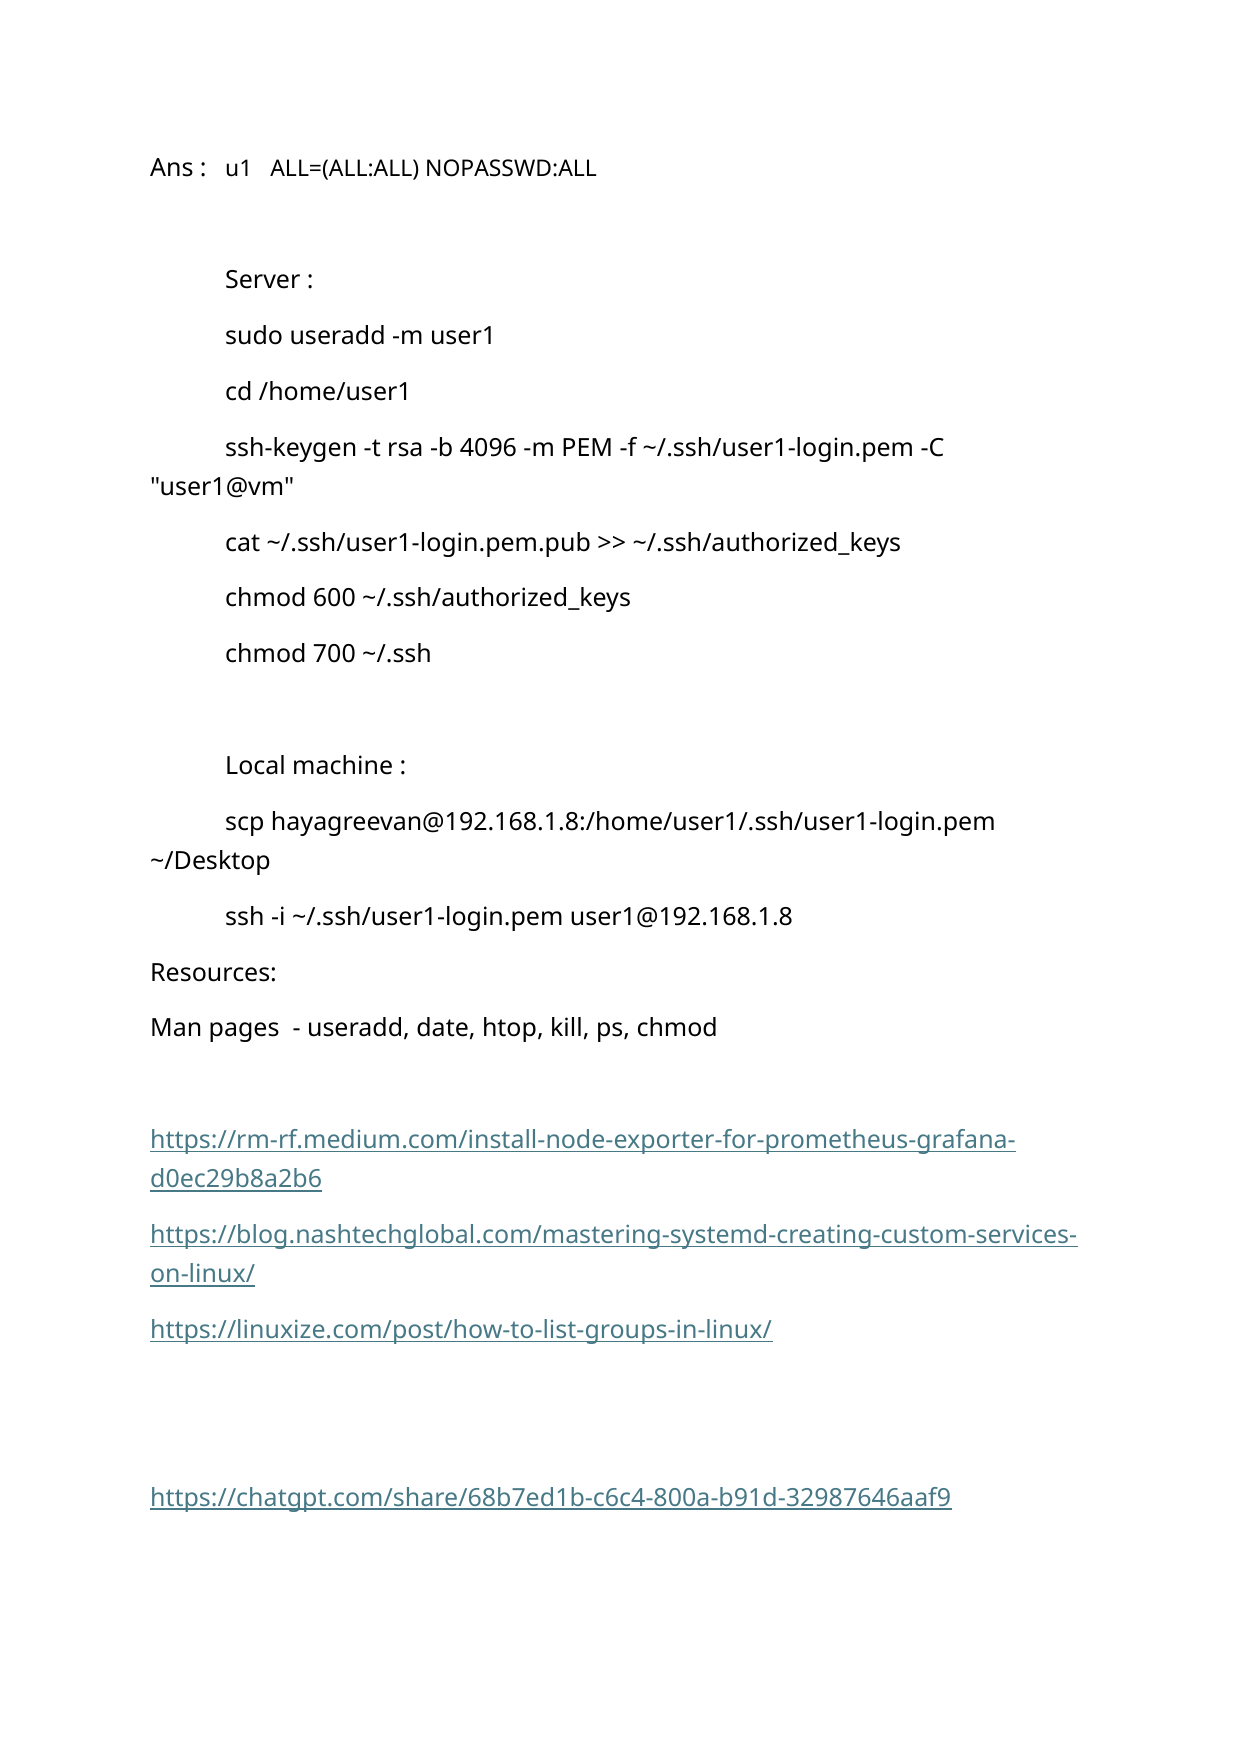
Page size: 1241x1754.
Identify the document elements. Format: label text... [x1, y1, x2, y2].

text Man pages - useradd, date, htop, kill, ps, chmod [150, 1010, 1090, 1044]
text sudo useradd -m user1 [150, 317, 1090, 352]
text chmod 700 ~/.ssh [150, 636, 1090, 670]
text ssh -i ~/.ssh/user1-login.pem user1@192.168.1.8 [150, 898, 1090, 932]
text https://rm-rf.medium.com/install-node-exporter-for-prometheus-grafana-d0ec29b8a2b6 [150, 1122, 1090, 1195]
text ssh-keygen -t rsa -b 4096 -m PEM -f ~/.ssh/user1-login.pem -C "user1@vm" [150, 429, 1090, 502]
text cat ~/.ssh/user1-login.pem.pub >> ~/.ssh/authorized_keys [150, 524, 1090, 558]
text Ans : u1 ALL=(ALL:ALL) NOPASSWD:ALL [150, 150, 1090, 184]
text Resources: [150, 954, 1090, 988]
text https://linuxize.com/post/how-to-list-groups-in-linux/ [150, 1312, 1090, 1346]
text Server : [150, 262, 1090, 296]
text https://blog.nashtechglobal.com/mastering-systemd-creating-custom-services-on-linux/ [150, 1217, 1090, 1290]
text Local machine : [150, 747, 1090, 782]
text chmod 600 ~/.ssh/authorized_keys [150, 580, 1090, 614]
text https://chatgpt.com/share/68b7ed1b-c6c4-800a-b91d-32987646aaf9 [150, 1479, 1090, 1513]
text scp hayagreevan@192.168.1.8:/home/user1/.ssh/user1-login.pem ~/Desktop [150, 803, 1090, 877]
text cd /home/user1 [150, 373, 1090, 407]
